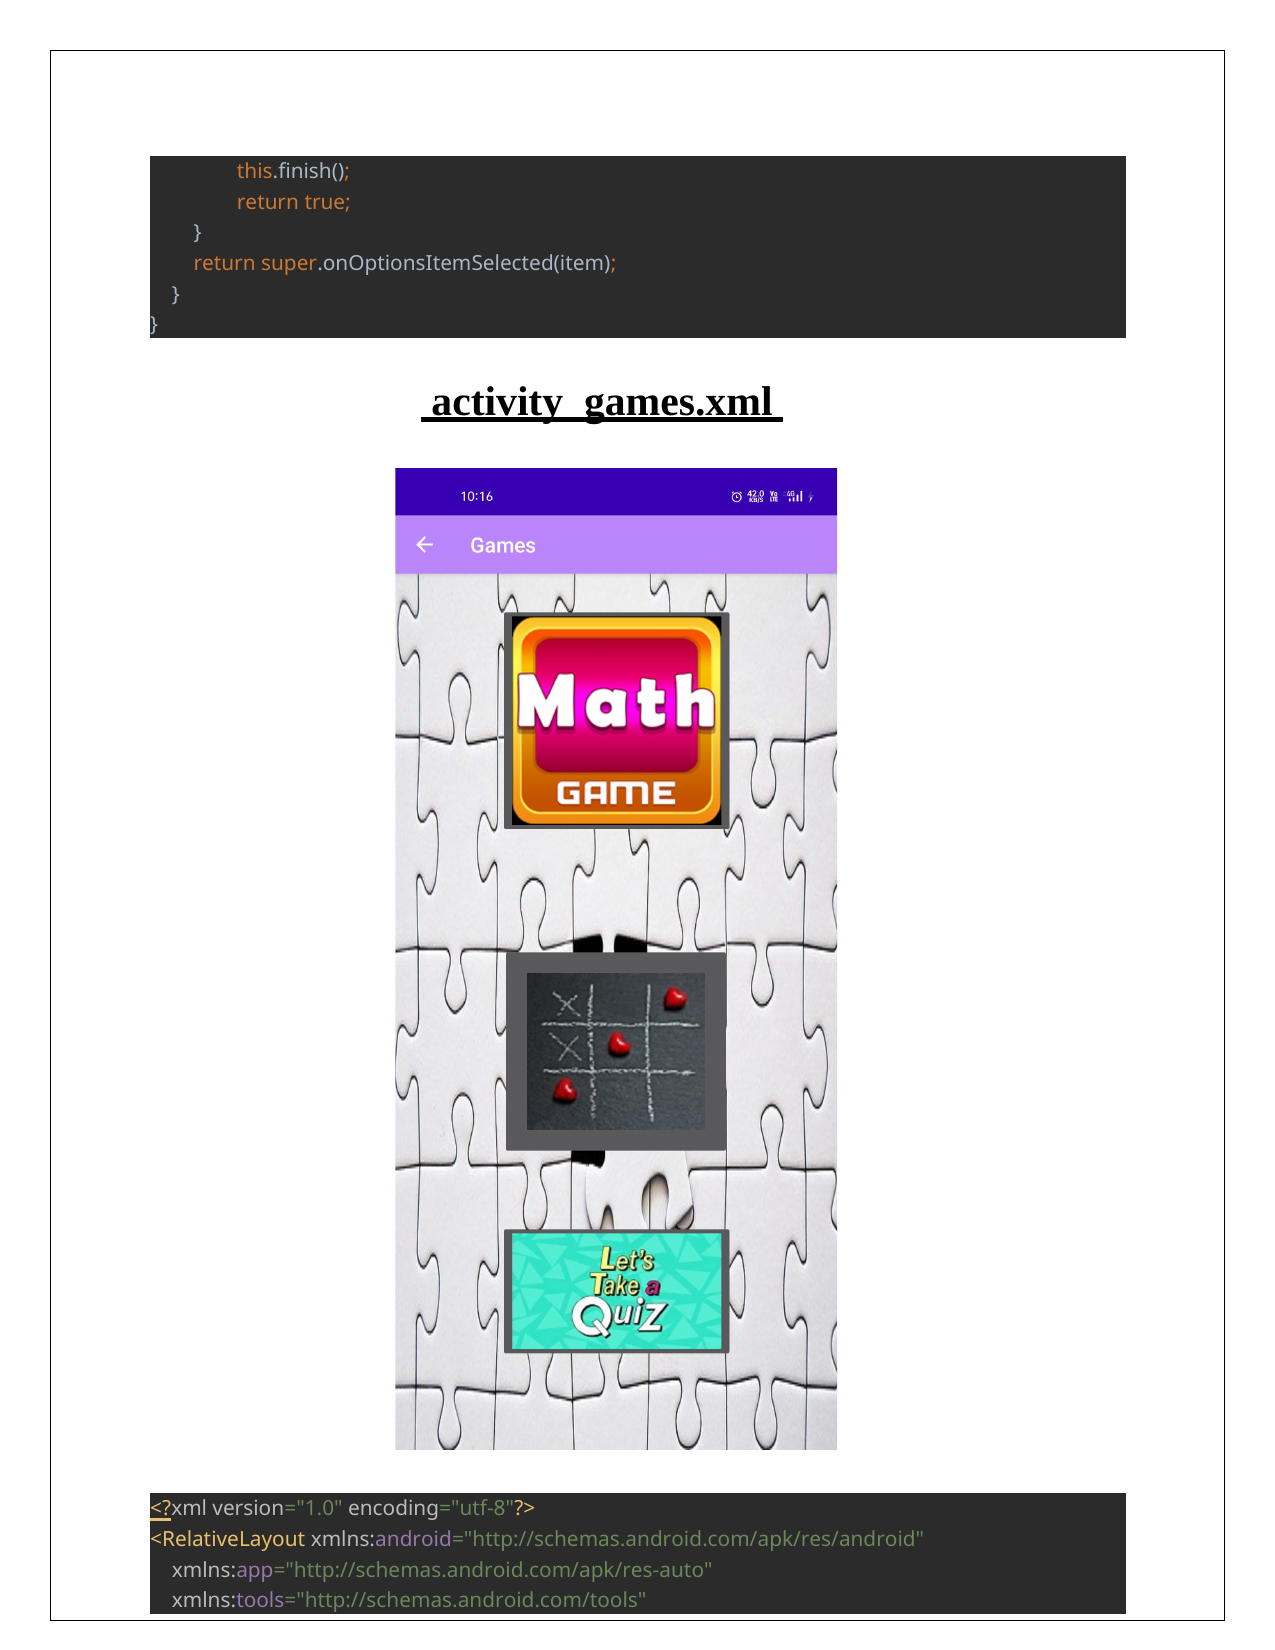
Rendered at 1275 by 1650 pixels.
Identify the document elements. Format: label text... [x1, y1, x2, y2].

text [150, 1493, 1126, 1614]
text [150, 156, 1126, 338]
picture [395, 468, 838, 1450]
text activity_games.xml [150, 376, 1126, 424]
